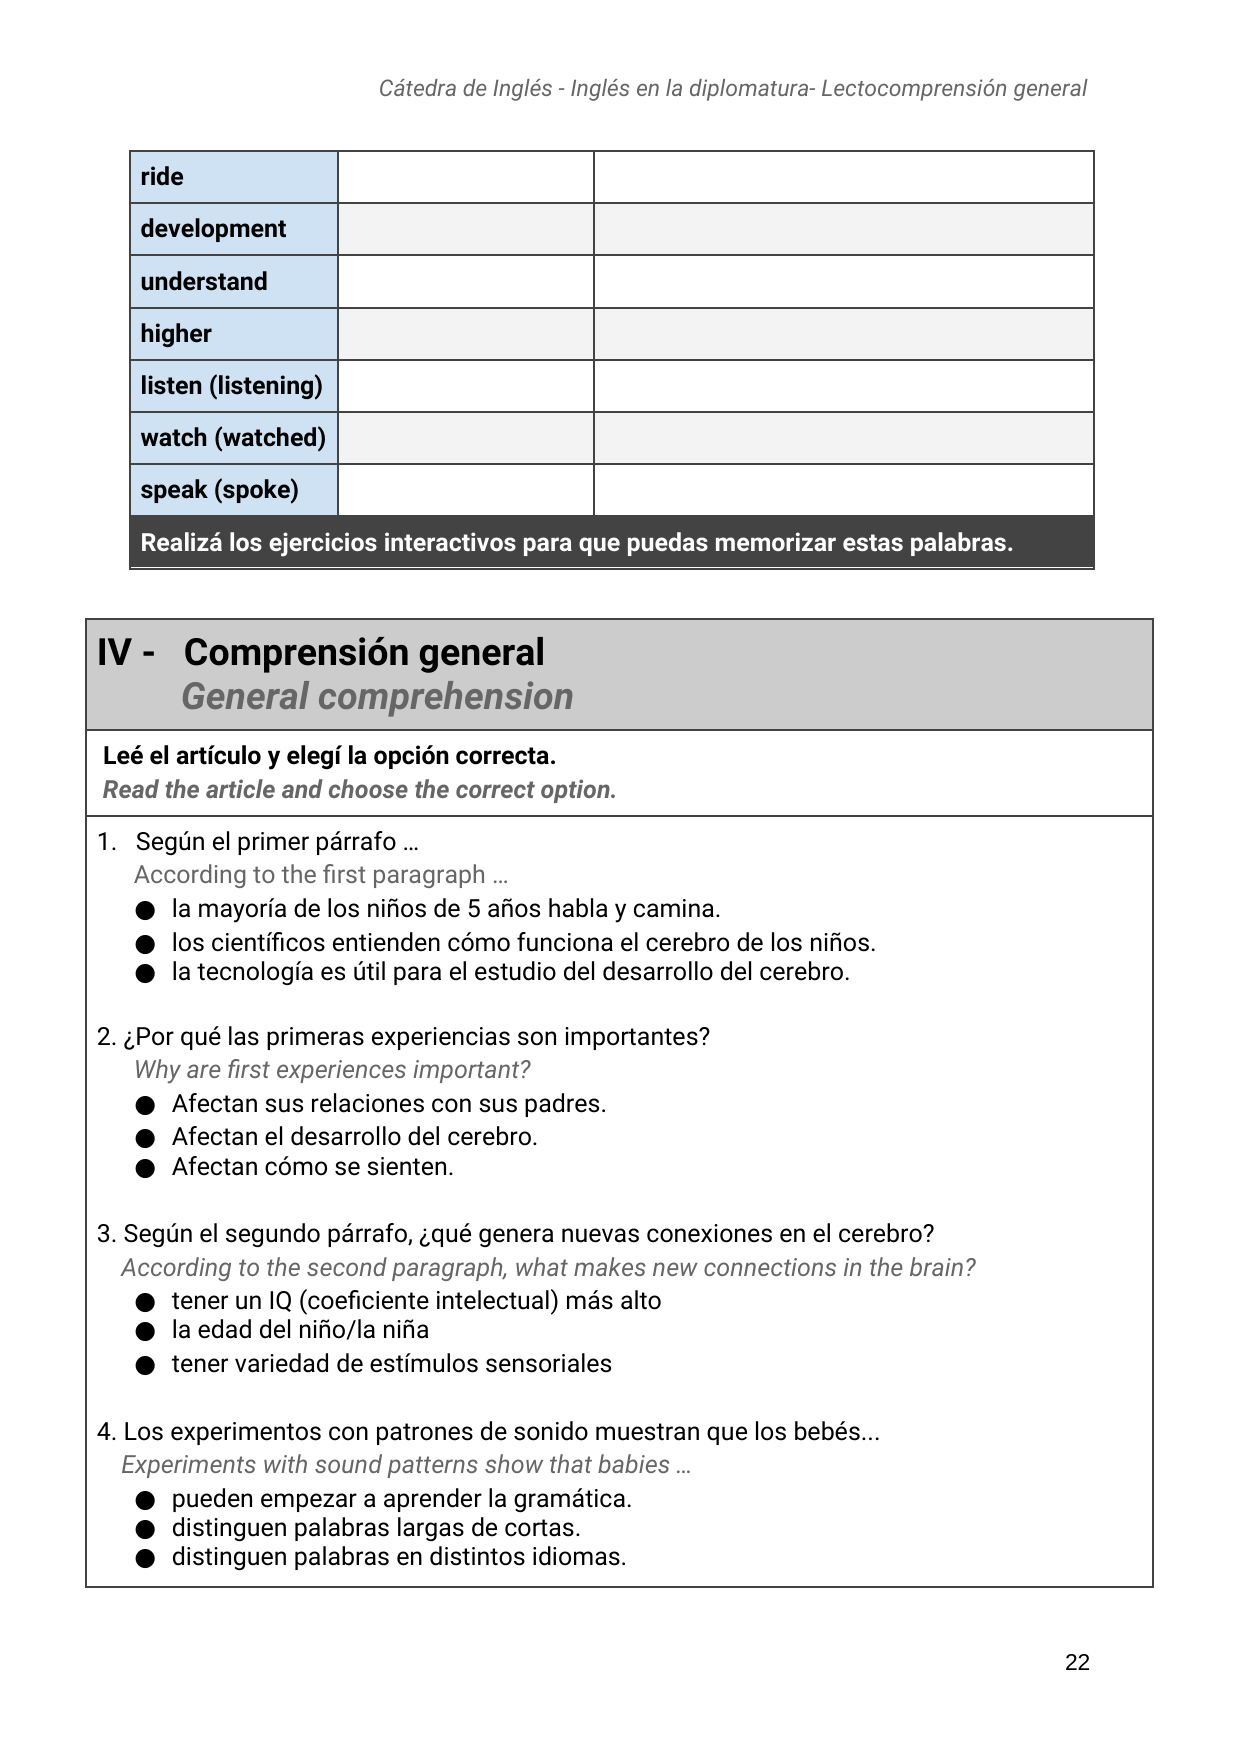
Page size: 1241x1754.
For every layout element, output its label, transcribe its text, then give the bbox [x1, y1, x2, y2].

table_cell [339, 361, 593, 411]
table_cell [595, 413, 1093, 463]
table_cell [339, 204, 593, 254]
table_cell [339, 465, 593, 515]
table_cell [87, 817, 1152, 1586]
table_header IV - Comprensión general General comprehension [87, 620, 1152, 729]
table_cell [595, 204, 1093, 254]
table_cell watch (watched) [131, 413, 337, 463]
table_cell [595, 465, 1093, 515]
table_cell speak (spoke) [131, 465, 337, 515]
table_cell [595, 152, 1093, 202]
table_cell Realizá los ejercicios interactivos para que puedas memorizar estas palabras. [131, 518, 1093, 567]
table_cell ride [131, 152, 337, 202]
table_cell [595, 361, 1093, 411]
table_cell development [131, 204, 337, 254]
table_cell listen (listening) [131, 361, 337, 411]
table_cell Leé el artículo y elegí la opción correcta. Read the article and choose the correct option. [87, 731, 1152, 814]
table_cell [595, 309, 1093, 359]
table_cell [595, 256, 1093, 307]
table_cell understand [131, 256, 337, 307]
table_cell [339, 256, 593, 307]
table_cell [339, 152, 593, 202]
table_cell higher [131, 309, 337, 359]
table_cell [339, 413, 593, 463]
table_cell [339, 309, 593, 359]
